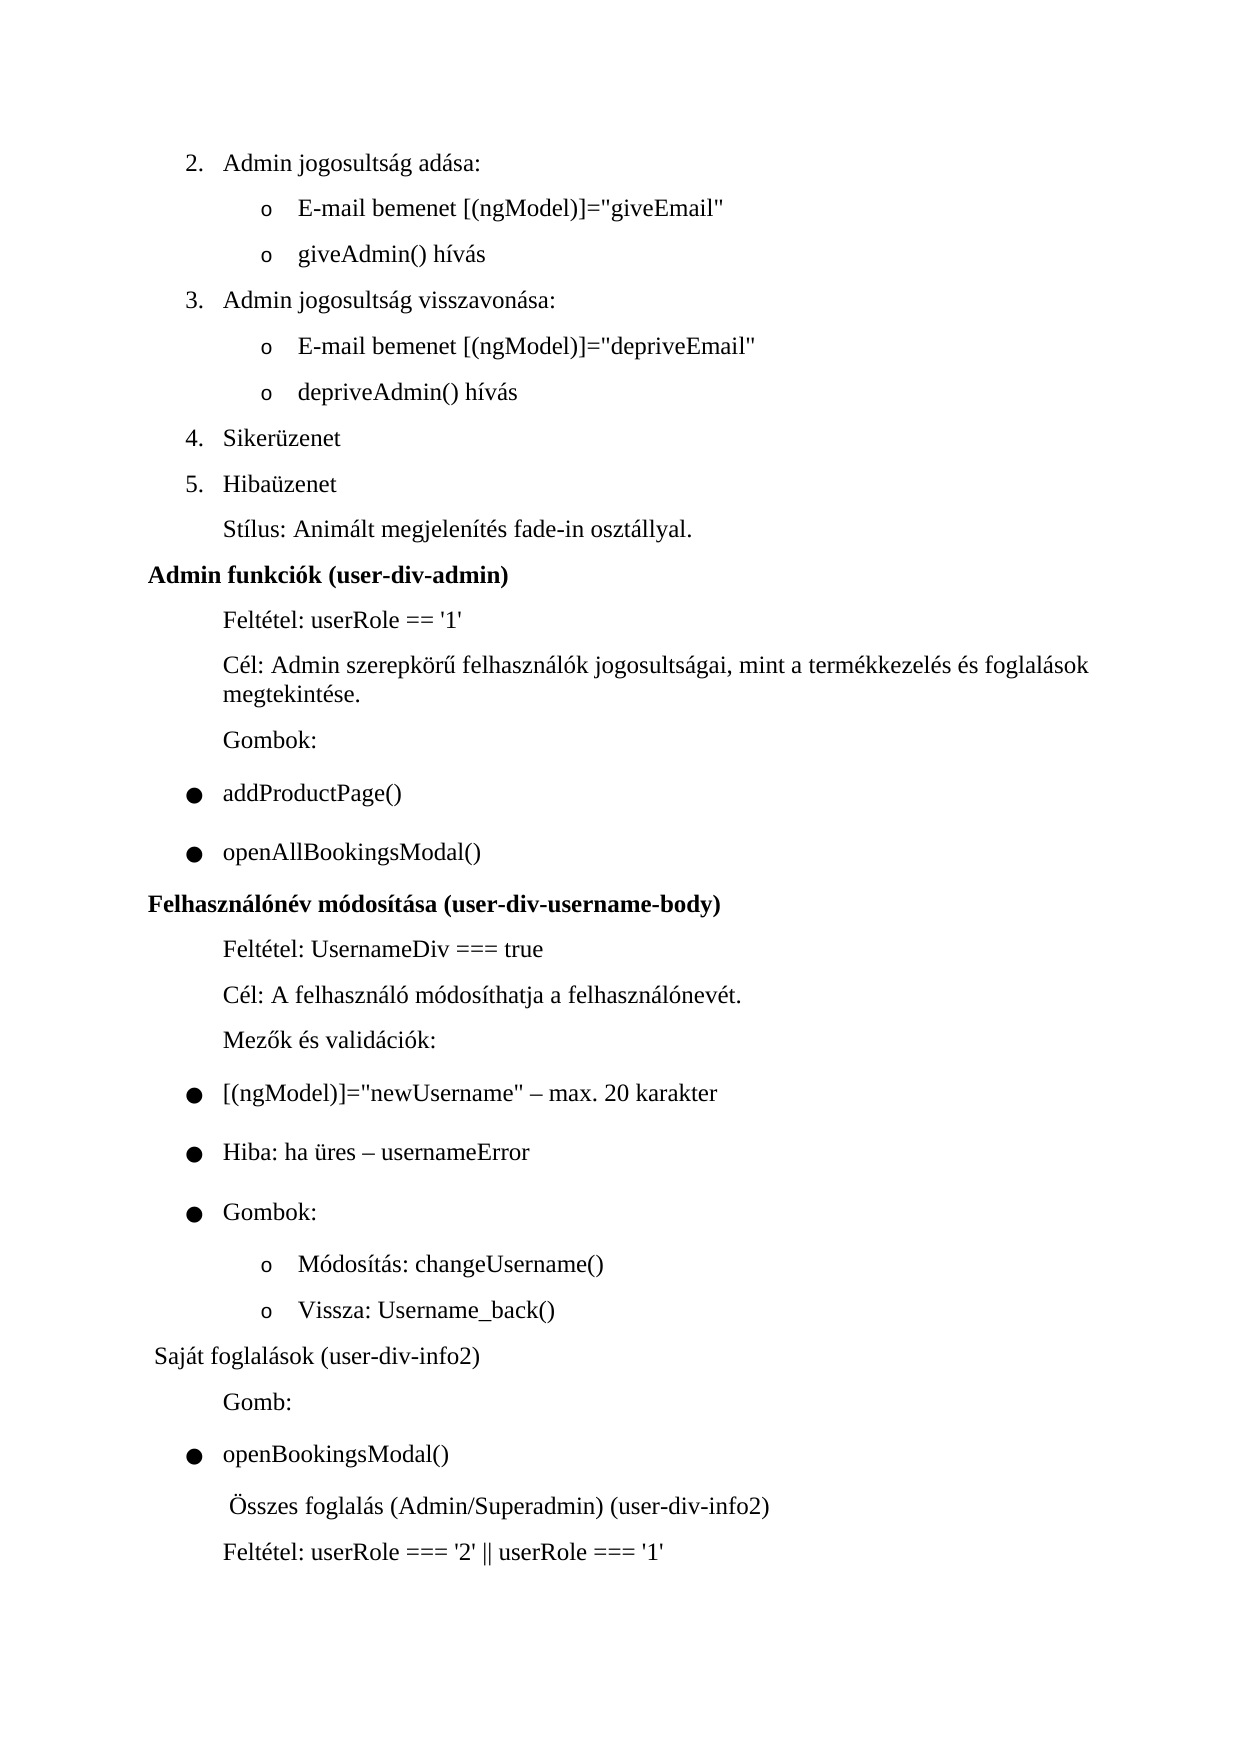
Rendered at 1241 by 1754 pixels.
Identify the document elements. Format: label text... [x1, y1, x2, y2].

text Gombok: [223, 725, 1093, 753]
list E-mail bemenet [(ngModel)]="depriveEmail" [260, 331, 1093, 361]
list Sikerüzenet [185, 423, 1093, 452]
list Hibaüzenet [185, 469, 1093, 498]
list depriveAdmin() hívás [260, 377, 1093, 407]
text Saját foglalások (user-div-info2) [148, 1341, 1093, 1370]
list Módosítás: changeUsername() [260, 1249, 1093, 1278]
text Összes foglalás (Admin/Superadmin) (user-div-info2) [223, 1491, 1093, 1520]
text Felhasználónév módosítása (user-div-username-body) [148, 889, 1093, 918]
list addProductPage() [185, 770, 1093, 813]
list Admin jogosultság visszavonása: [185, 286, 1093, 314]
list Admin jogosultság adása: [185, 148, 1093, 176]
text Stílus: Animált megjelenítés fade-in osztállyal. [223, 514, 1093, 543]
list Hiba: ha üres – usernameError [185, 1130, 1093, 1173]
list E-mail bemenet [(ngModel)]="giveEmail" [260, 193, 1093, 223]
list openBookingsModal() [185, 1432, 1093, 1475]
text Cél: Admin szerepkörű felhasználók jogosultságai, mint a termékkezelés és foglalások megtekintése. [223, 651, 1093, 708]
list Gombok: [185, 1189, 1093, 1232]
text Feltétel: UsernameDiv === true [223, 934, 1093, 963]
text Gomb: [223, 1387, 1093, 1415]
list openAllBookingsModal() [185, 829, 1093, 872]
list giveAdmin() hívás [260, 239, 1093, 269]
text Cél: A felhasználó módosíthatja a felhasználónevét. [223, 980, 1093, 1008]
text Admin funkciók (user-div-admin) [148, 560, 1093, 588]
text Feltétel: userRole == '1' [223, 605, 1093, 634]
list [(ngModel)]="newUsername" – max. 20 karakter [185, 1071, 1093, 1113]
list Vissza: Username_back() [260, 1295, 1093, 1324]
text Mezők és validációk: [223, 1025, 1093, 1054]
text Feltétel: userRole === '2' || userRole === '1' [223, 1537, 1093, 1566]
